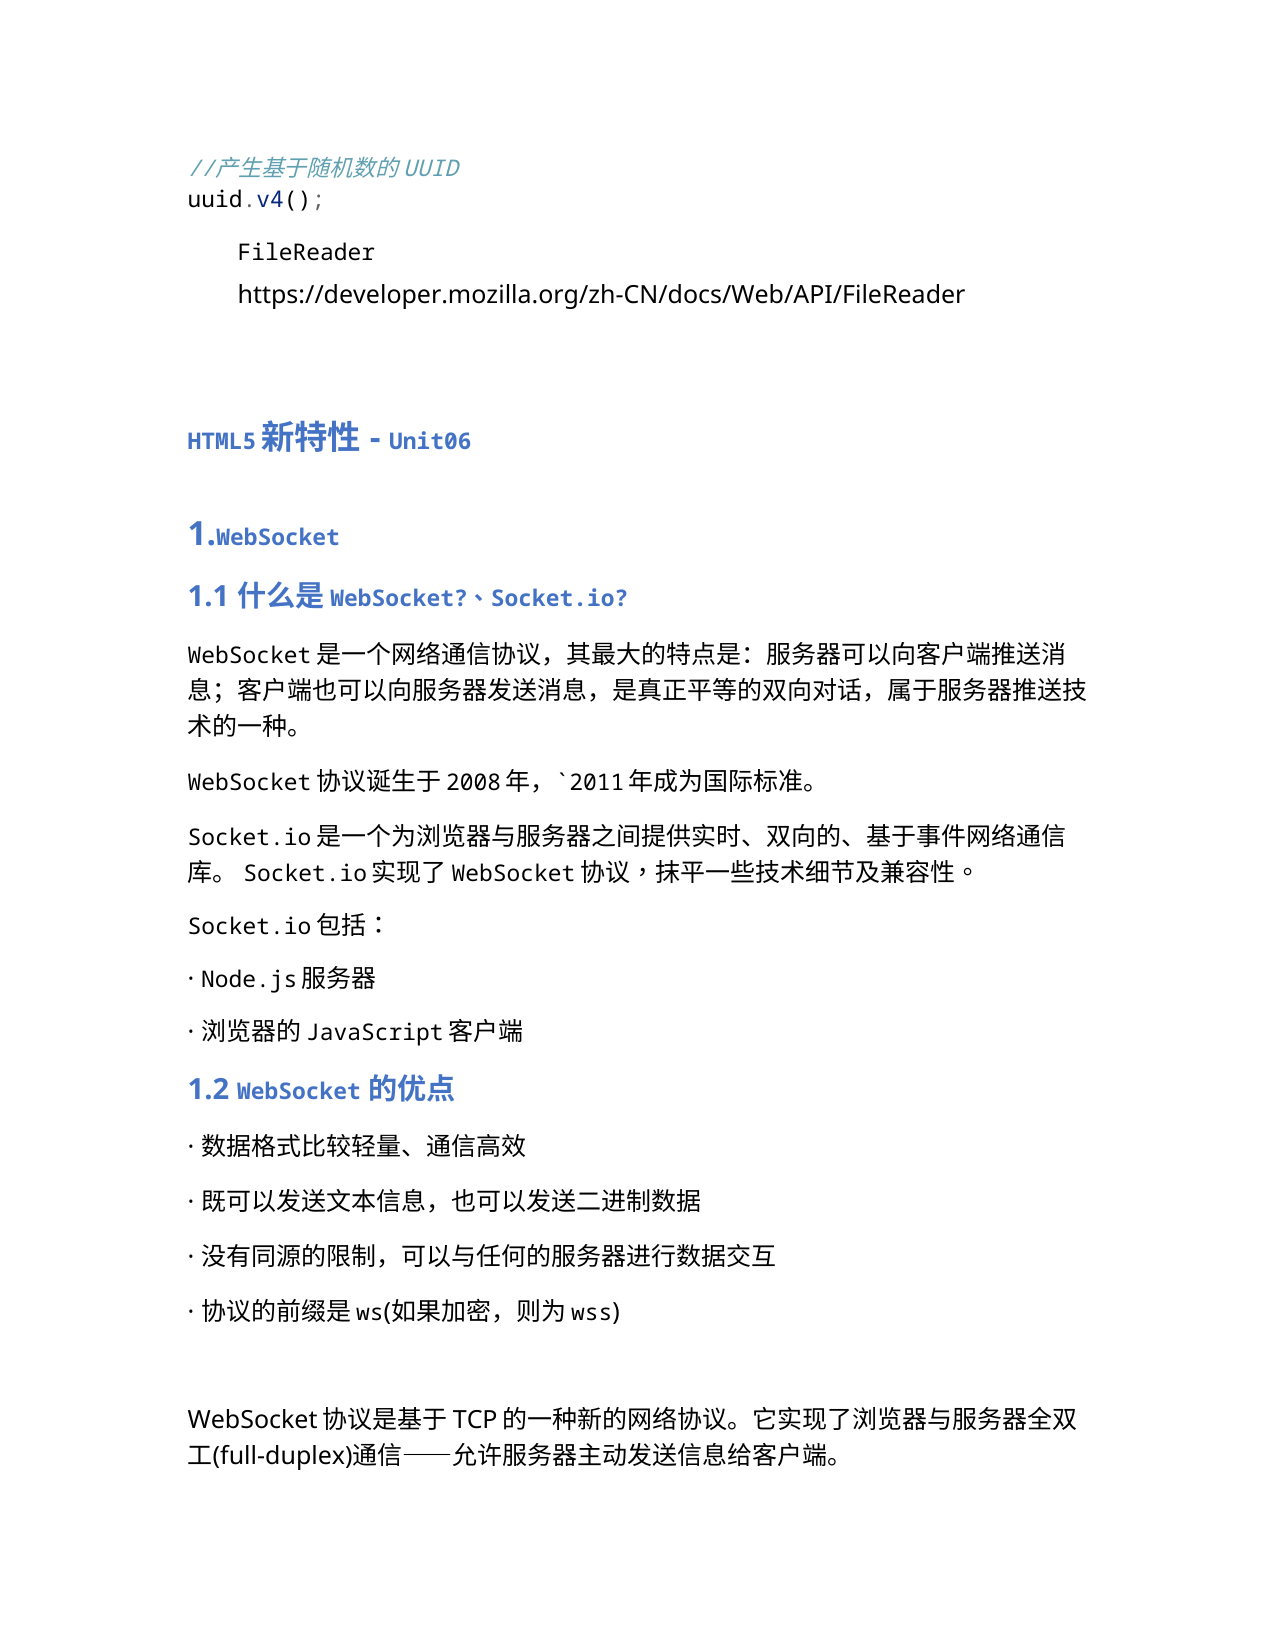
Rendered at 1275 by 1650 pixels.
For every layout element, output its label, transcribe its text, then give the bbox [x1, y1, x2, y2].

text Socket.io包括： [187, 908, 1087, 942]
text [187, 150, 1087, 214]
text Socket.io是一个为浏览器与服务器之间提供实时、双向的、基于事件网络通信库。 Socket.io实现了WebSocket协议，抹平一些技术细节及兼容性。 [187, 817, 1087, 889]
text WebSocket协议是基于TCP的一种新的网络协议。它实现了浏览器与服务器全双工(full-duplex)通信——允许服务器主动发送信息给客户端。 [187, 1399, 1087, 1472]
text https://developer.mozilla.org/zh-CN/docs/Web/API/FileReader [237, 277, 1037, 311]
text · 没有同源的限制，可以与任何的服务器进行数据交互 [187, 1237, 1087, 1273]
subtitle 1.2 WebSocket 的优点 [187, 1068, 1087, 1108]
text · 数据格式比较轻量、通信高效 [187, 1127, 1087, 1163]
subtitle 1.1 什么是WebSocket?、Socket.io? [187, 576, 1087, 615]
text · 浏览器的JavaScript客户端 [187, 1013, 1087, 1047]
subtitle 1.WebSocket [187, 509, 1087, 555]
text · Node.js服务器 [187, 961, 1087, 995]
text WebSocket协议诞生于2008年，`2011年成为国际标准。 [187, 762, 1087, 798]
text FileReader [237, 235, 1037, 267]
text · 既可以发送文本信息，也可以发送二进制数据 [187, 1182, 1087, 1218]
text WebSocket是一个网络通信协议，其最大的特点是：服务器可以向客户端推送消息；客户端也可以向服务器发送消息，是真正平等的双向对话，属于服务器推送技术的一种。 [187, 634, 1087, 743]
subtitle HTML5新特性 - Unit06 [187, 414, 1087, 459]
text · 协议的前缀是ws(如果加密，则为wss) [187, 1292, 1087, 1328]
